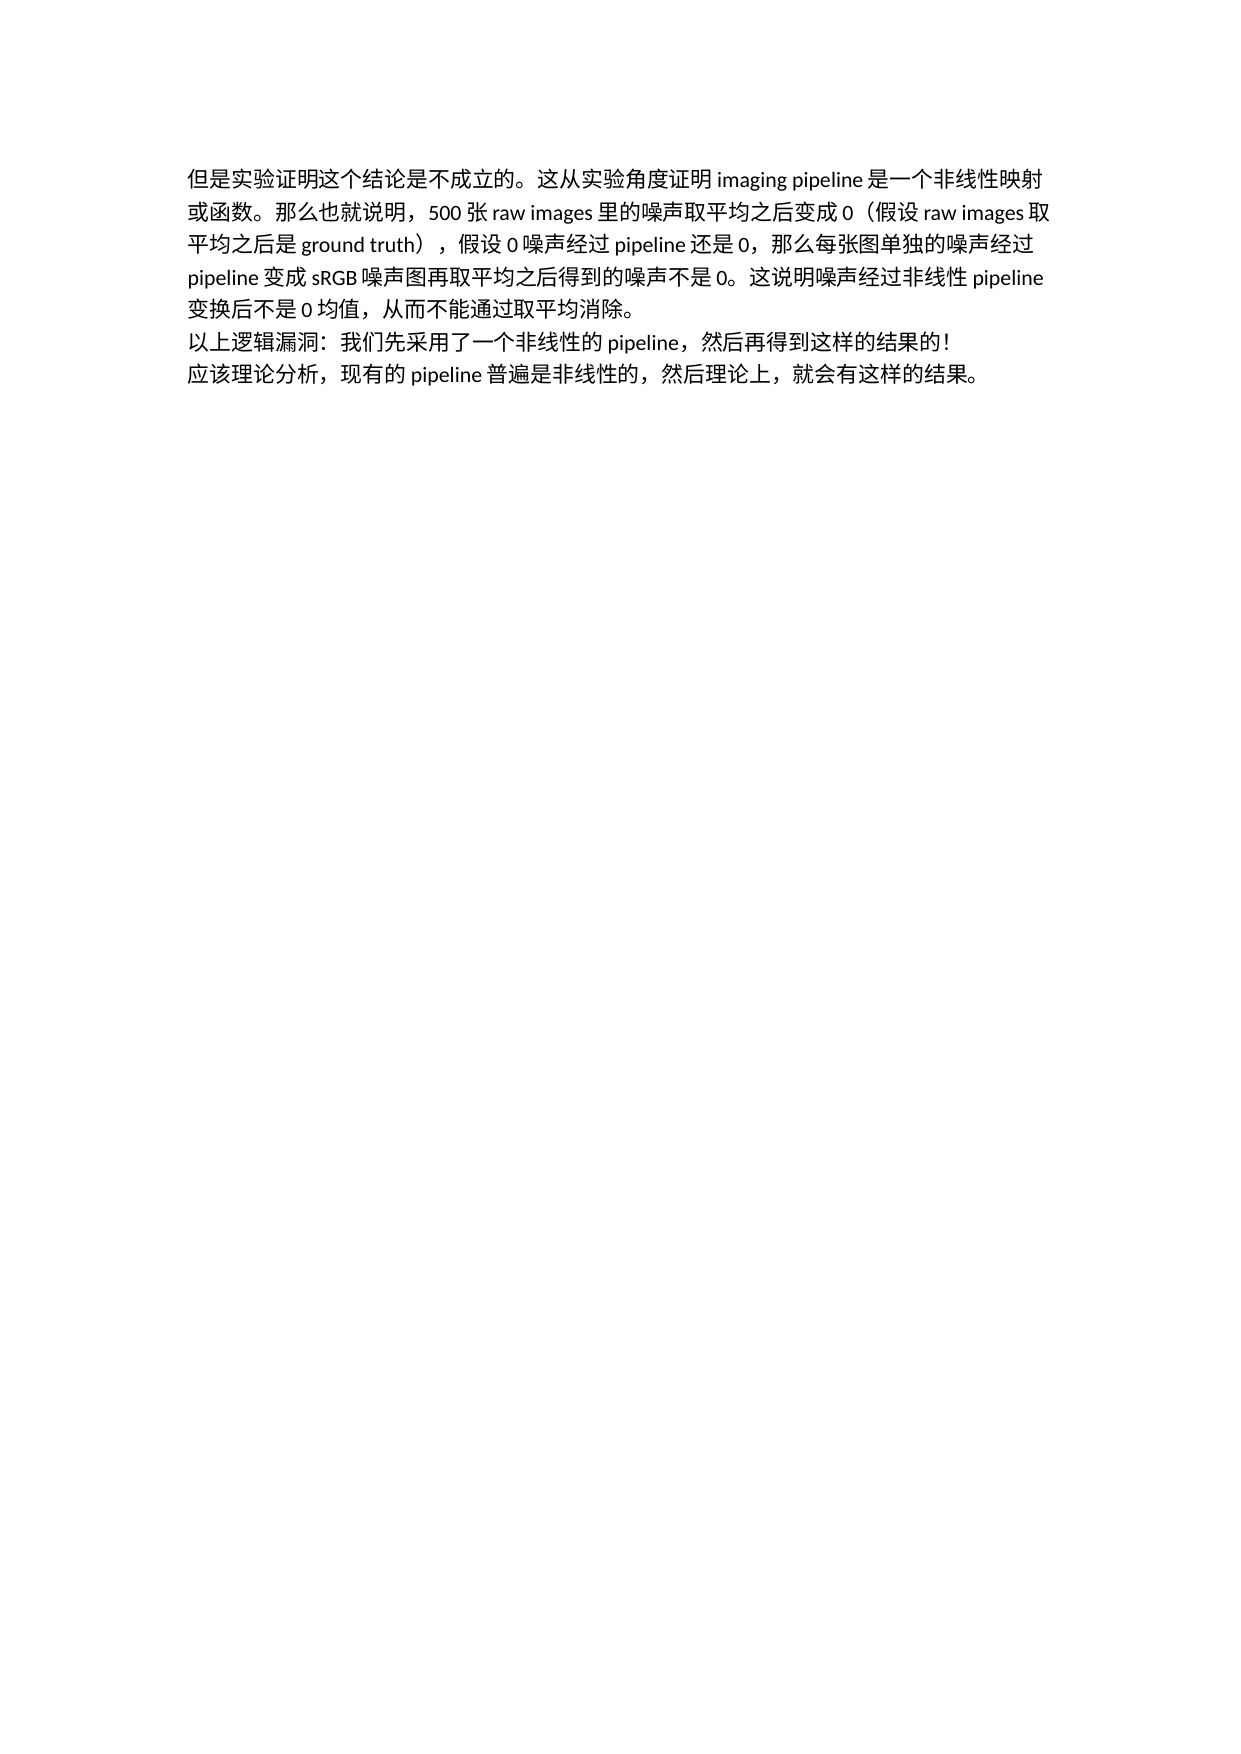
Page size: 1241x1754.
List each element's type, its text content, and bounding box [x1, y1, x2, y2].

text 以上逻辑漏洞：我们先采用了一个非线性的pipeline，然后再得到这样的结果的！ [187, 324, 1053, 357]
text 应该理论分析，现有的pipeline普遍是非线性的，然后理论上，就会有这样的结果。 [187, 357, 1053, 389]
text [187, 162, 1053, 324]
